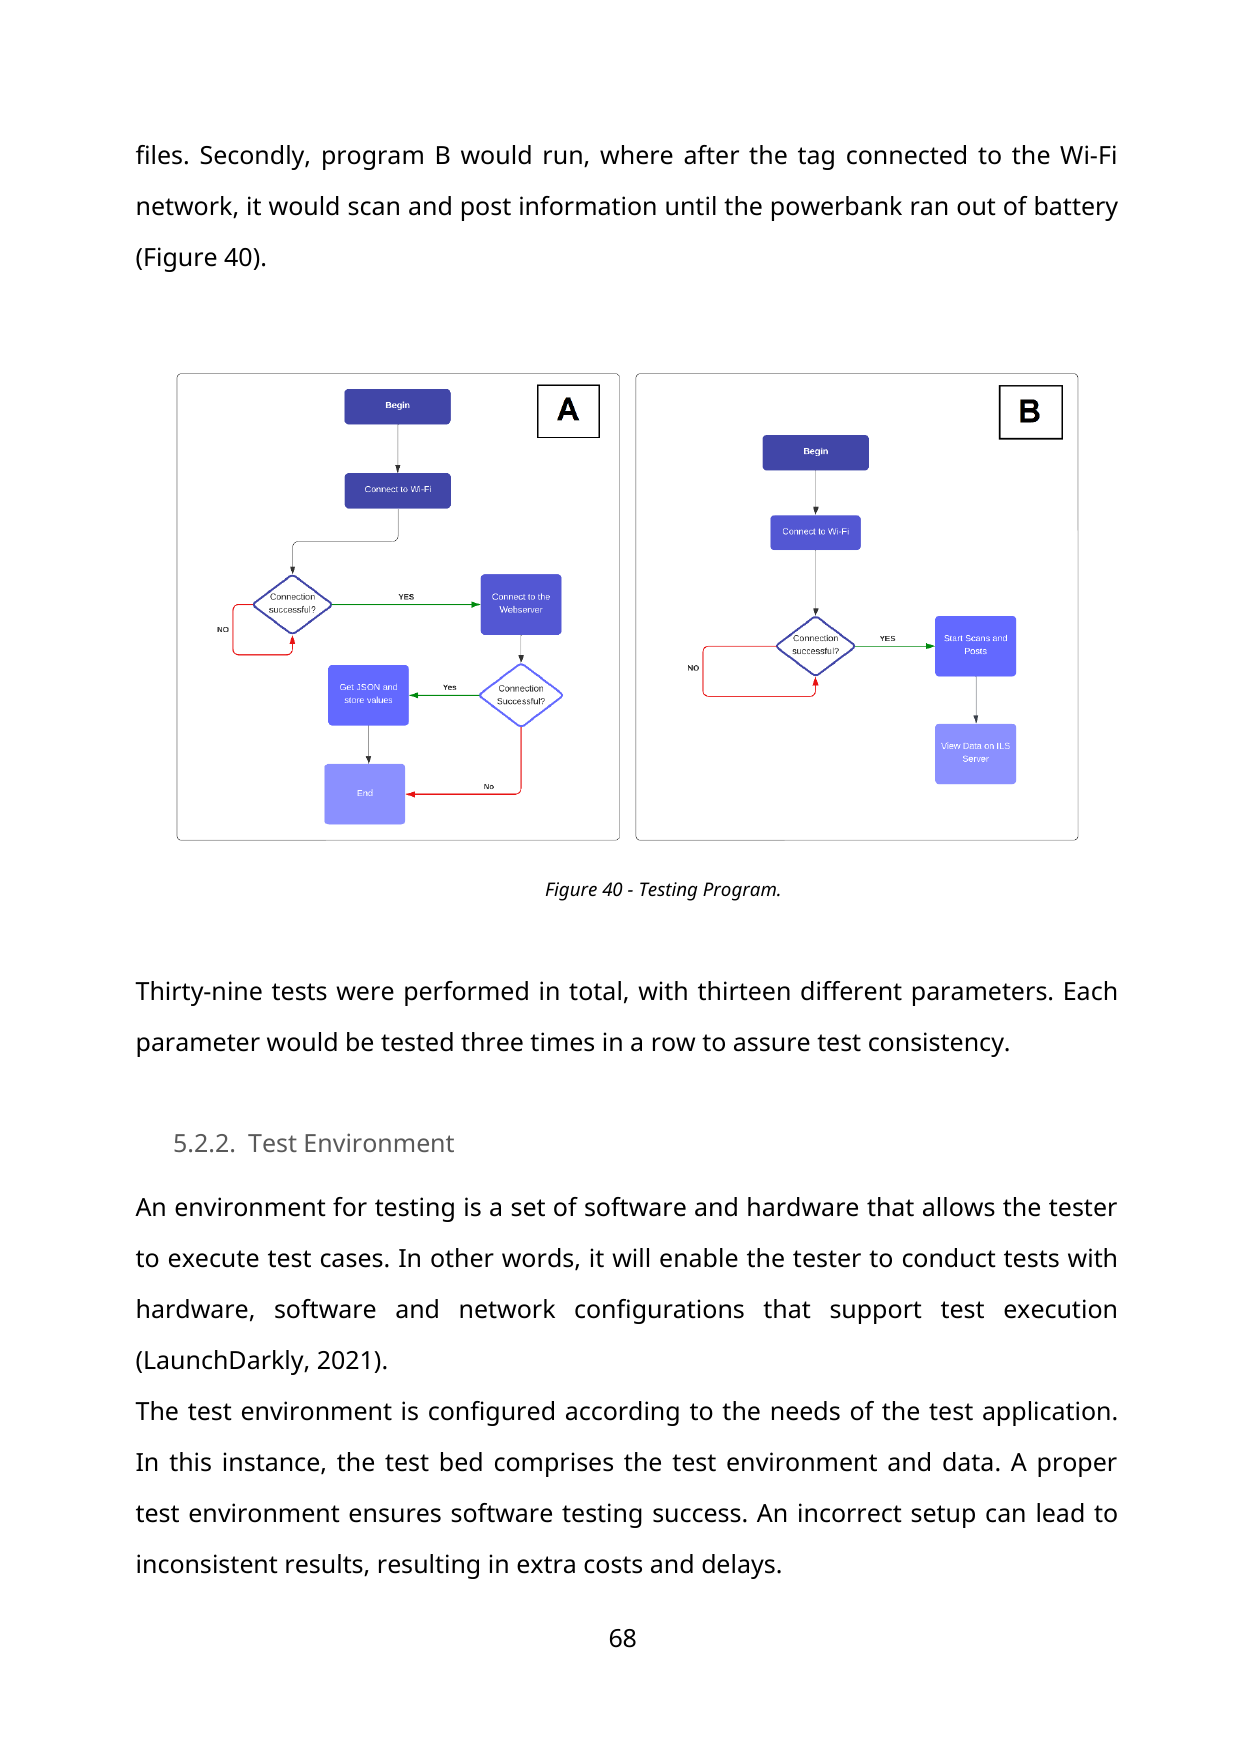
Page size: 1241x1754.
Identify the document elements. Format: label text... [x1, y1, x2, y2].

text Thirty-nine tests were performed in total, with thirteen different parameters. Each parameter would be tested three times in a row to assure test consistency. [135, 974, 1119, 1059]
text Figure 40 - Testing Program. [135, 877, 1119, 902]
picture [157, 354, 1098, 860]
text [135, 137, 1119, 274]
subtitle Test Environment [173, 1126, 1119, 1160]
text An environment for testing is a set of software and hardware that allows the tester to execute test cases. In other words, it will enable the tester to conduct tests with hardware, software and network configurations that support test execution (LaunchDarkly, 2021). [135, 1190, 1119, 1377]
text The test environment is configured according to the needs of the test application. In this instance, the test bed comprises the test environment and data. A proper test environment ensures software testing success. An incorrect setup can lead to inconsistent results, resulting in extra costs and delays. [135, 1394, 1119, 1581]
